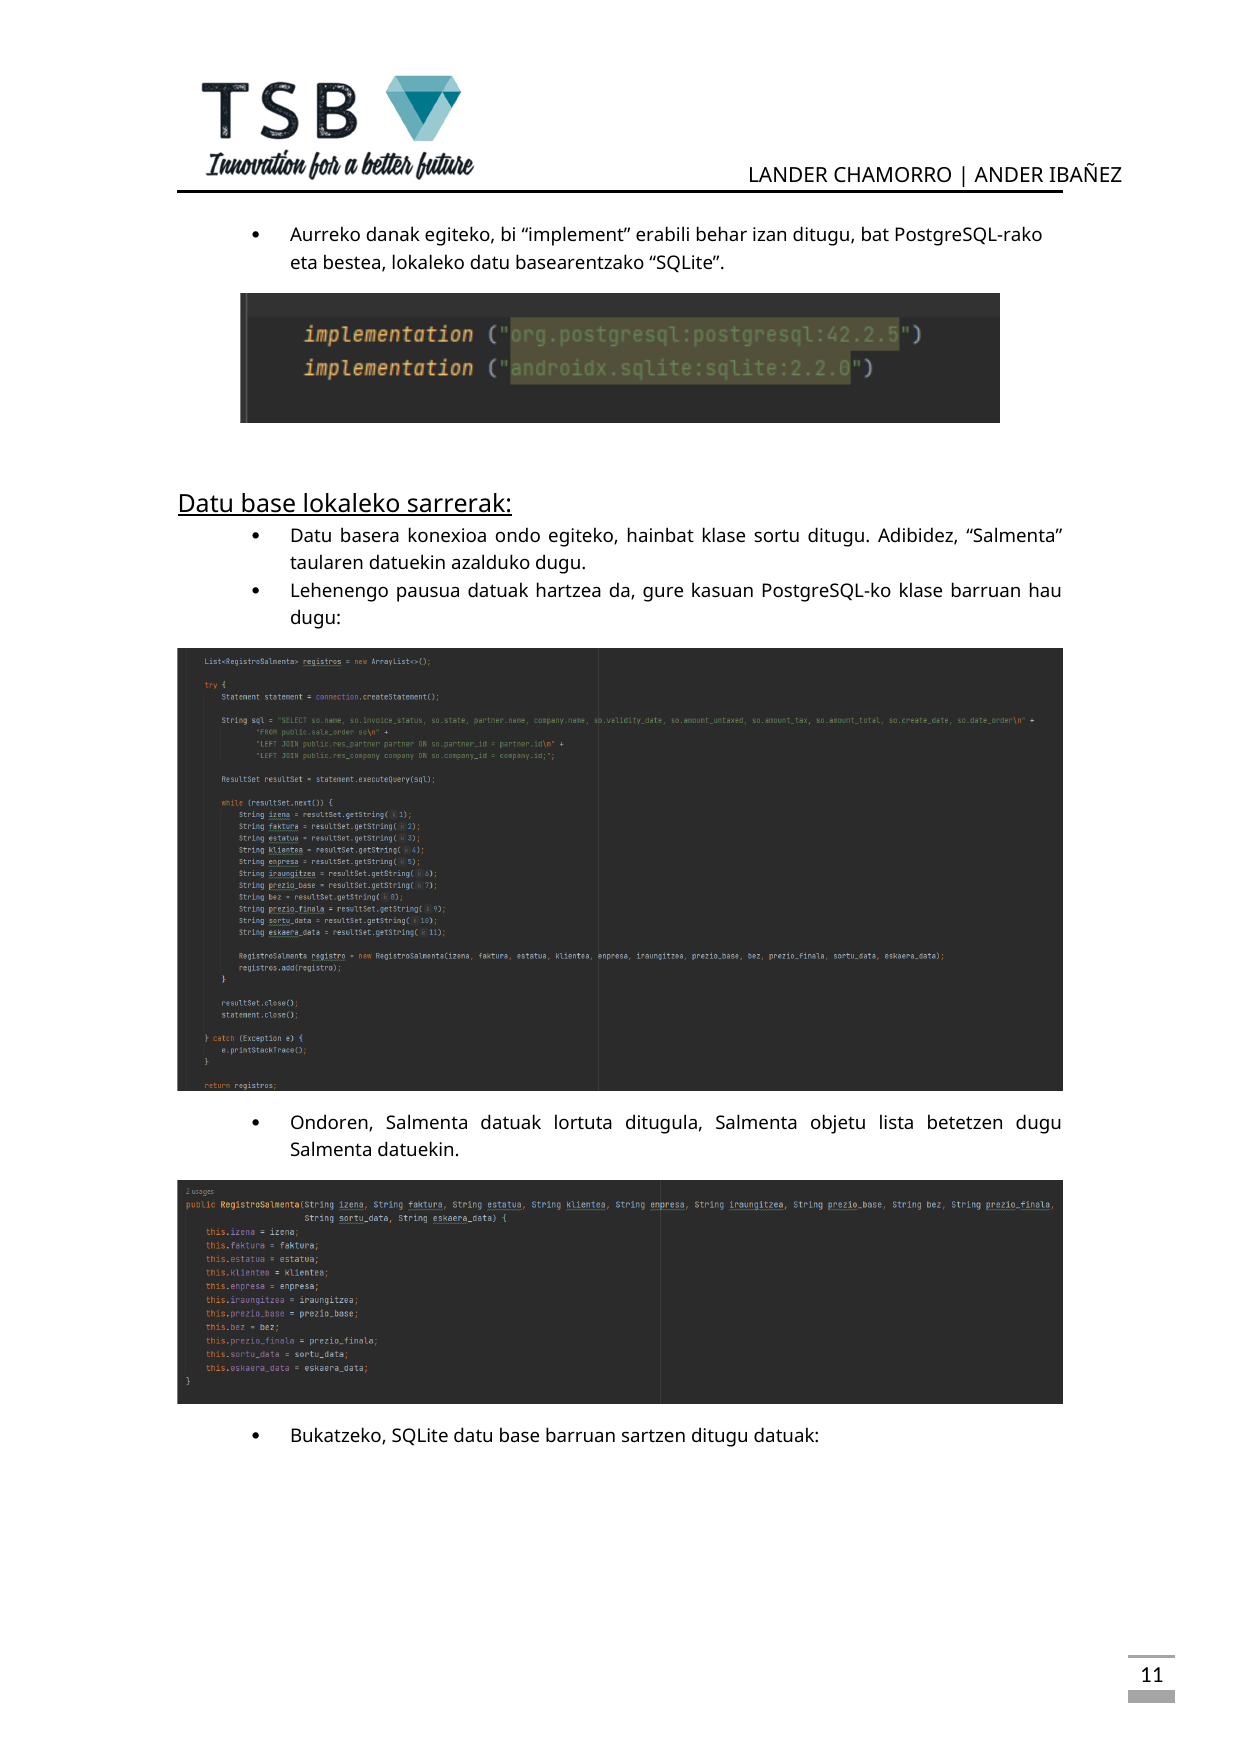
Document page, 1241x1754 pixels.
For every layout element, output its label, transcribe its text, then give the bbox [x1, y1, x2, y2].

list Aurreko danak egiteko, bi “implement” erabili behar izan ditugu, bat PostgreSQL-rako eta bestea, lokaleko datu basearentzako “SQLite”. [252, 221, 1063, 274]
picture [240, 293, 1000, 423]
picture [177, 73, 501, 182]
list Ondoren, Salmenta datuak lortuta ditugula, Salmenta objetu lista betetzen dugu Salmenta datuekin. [252, 1109, 1063, 1162]
list Lehenengo pausua datuak hartzea da, gure kasuan PostgreSQL-ko klase barruan hau dugu: [252, 577, 1063, 630]
list Datu basera konexioa ondo egiteko, hainbat klase sortu ditugu. Adibidez, “Salmenta” taularen datuekin azalduko dugu. [252, 522, 1063, 575]
list Bukatzeko, SQLite datu base barruan sartzen ditugu datuak: [252, 1423, 1063, 1448]
picture [177, 1180, 1063, 1404]
subtitle Datu base lokaleko sarrerak: [177, 485, 1063, 519]
picture [177, 648, 1063, 1091]
